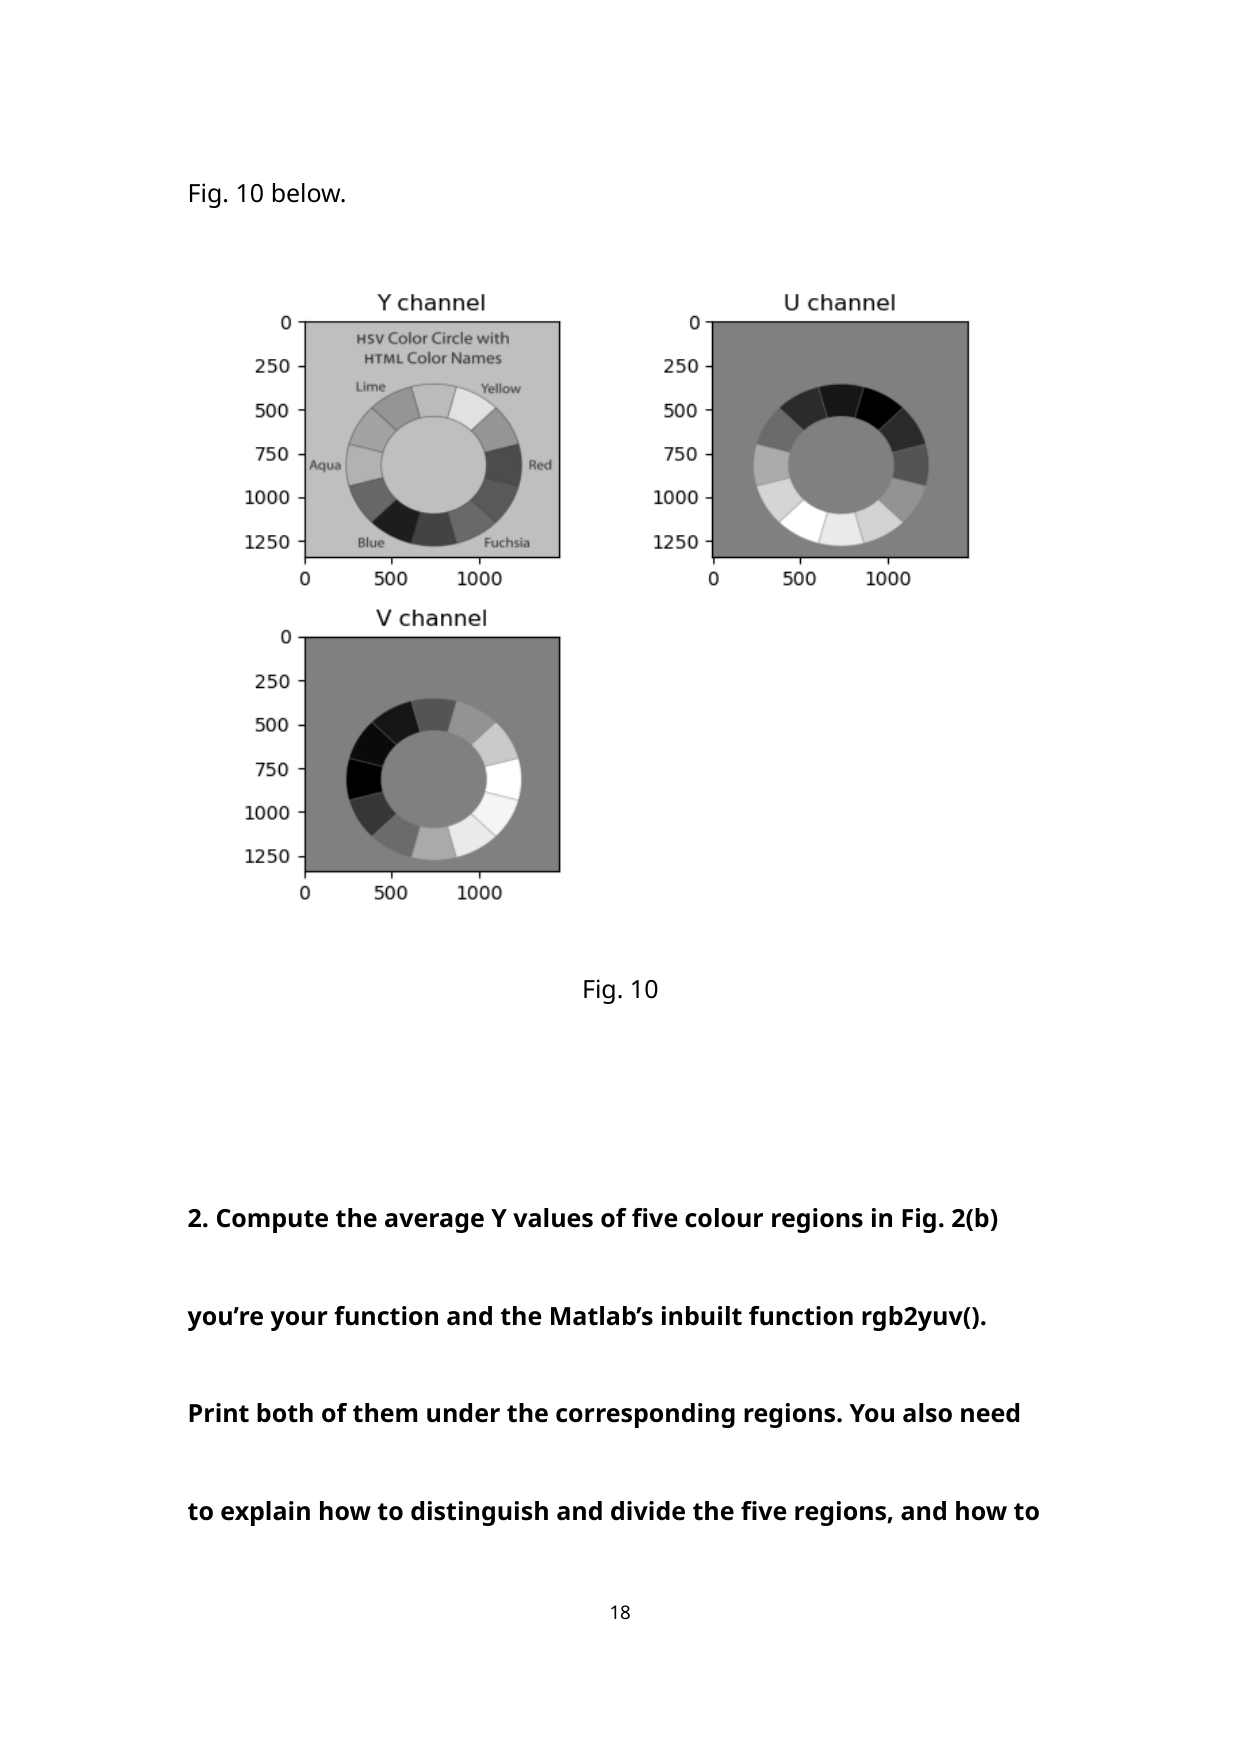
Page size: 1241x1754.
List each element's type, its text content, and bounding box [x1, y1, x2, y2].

text Fig. 10 [187, 924, 1053, 1022]
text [187, 160, 1053, 225]
picture [187, 274, 1053, 924]
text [187, 1186, 1053, 1543]
